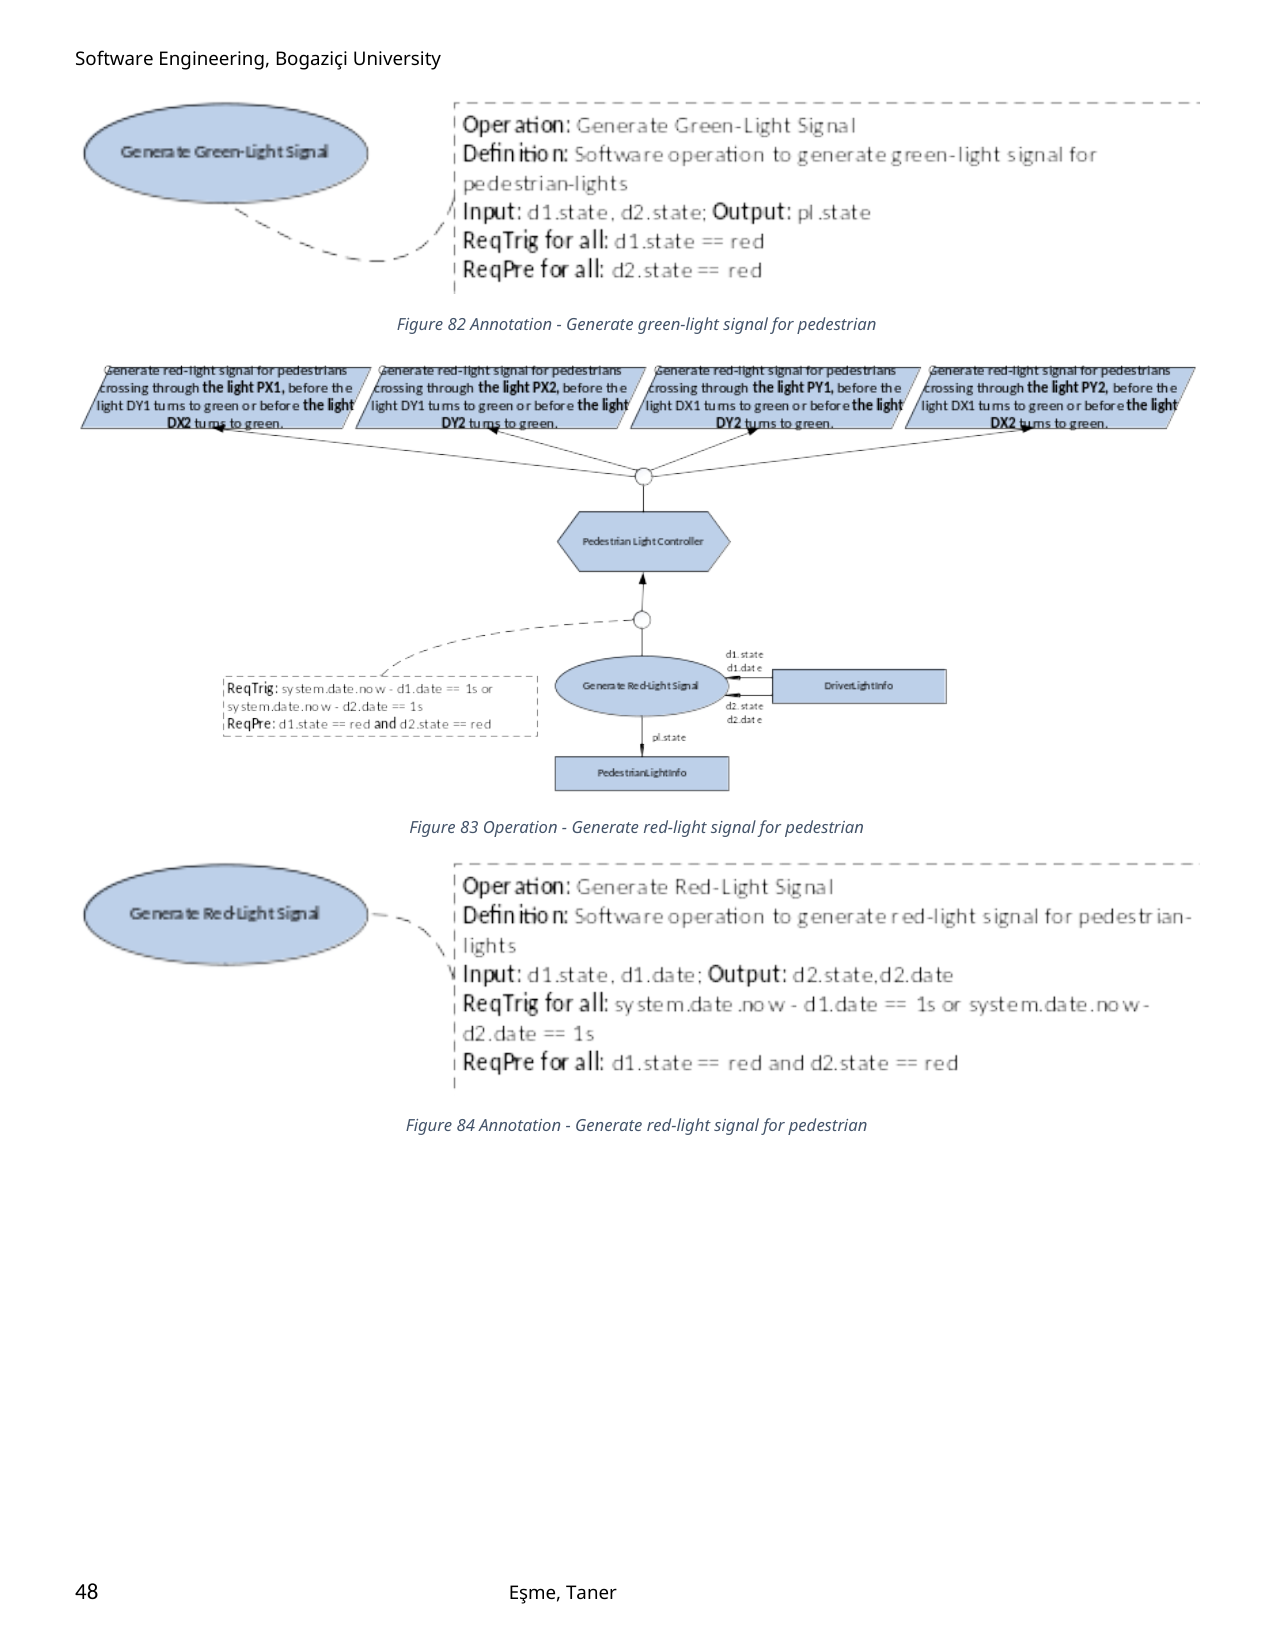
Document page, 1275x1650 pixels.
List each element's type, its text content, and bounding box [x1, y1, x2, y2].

text Figure 84 Annotation - Generate red-light signal for pedestrian [75, 1114, 1200, 1137]
text Figure 82 Annotation - Generate green-light signal for pedestrian [75, 313, 1200, 335]
text Figure 83 Operation - Generate red-light signal for pedestrian [75, 816, 1200, 838]
